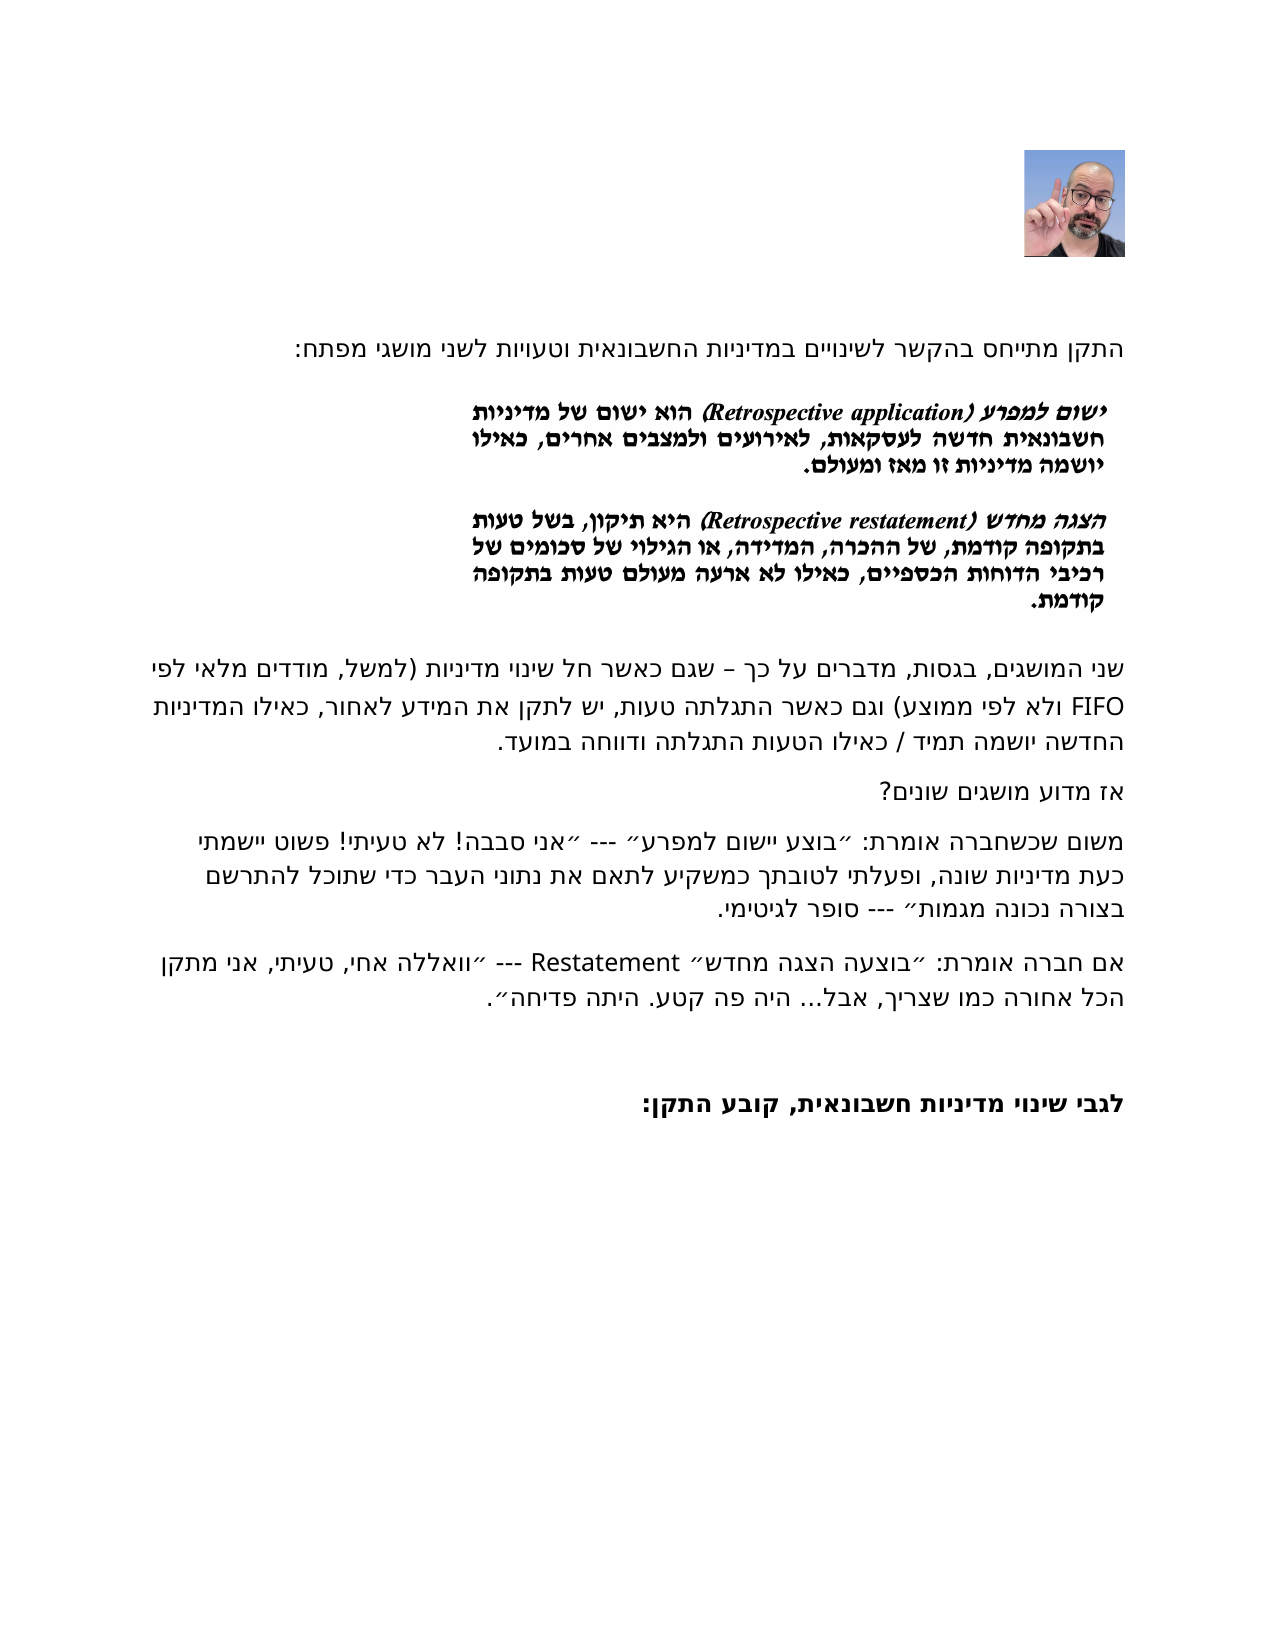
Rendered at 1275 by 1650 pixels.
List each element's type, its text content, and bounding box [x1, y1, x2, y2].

text שני המושגים, בגסות, מדברים על כך – שגם כאשר חל שינוי מדיניות (למשל, מודדים מלאי לפי FIFO ולא לפי ממוצע) וגם כאשר התגלתה טעות, יש לתקן את המידע לאחור, כאילו המדיניות החדשה יושמה תמיד / כאילו הטעות התגלתה ודווחה במועד. [150, 654, 1125, 756]
text משום שכשחברה אומרת: ״בוצע יישום למפרע״ --- ״אני סבבה! לא טעיתי! פשוט יישמתי כעת מדיניות שונה, ופעלתי לטובתך כמשקיע לתאם את נתוני העבר כדי שתוכל להתרשם בצורה נכונה מגמות״ --- סופר לגיטימי. [150, 827, 1125, 924]
text אז מדוע מושגים שונים? [150, 777, 1125, 806]
text לגבי שינוי מדיניות חשבונאית, קובע התקן: [150, 1089, 1125, 1118]
picture [1024, 150, 1125, 257]
text התקן מתייחס בהקשר לשינויים במדיניות החשבונאית וטעויות לשני מושגי מפתח: [150, 334, 1125, 363]
text אם חברה אומרת: ״בוצעה הצגה מחדש״ Restatement --- ״וואללה אחי, טעיתי, אני מתקן הכל אחורה כמו שצריך, אבל... היה פה קטע. היתה פדיחה״. [150, 945, 1125, 1012]
picture [447, 384, 1125, 633]
